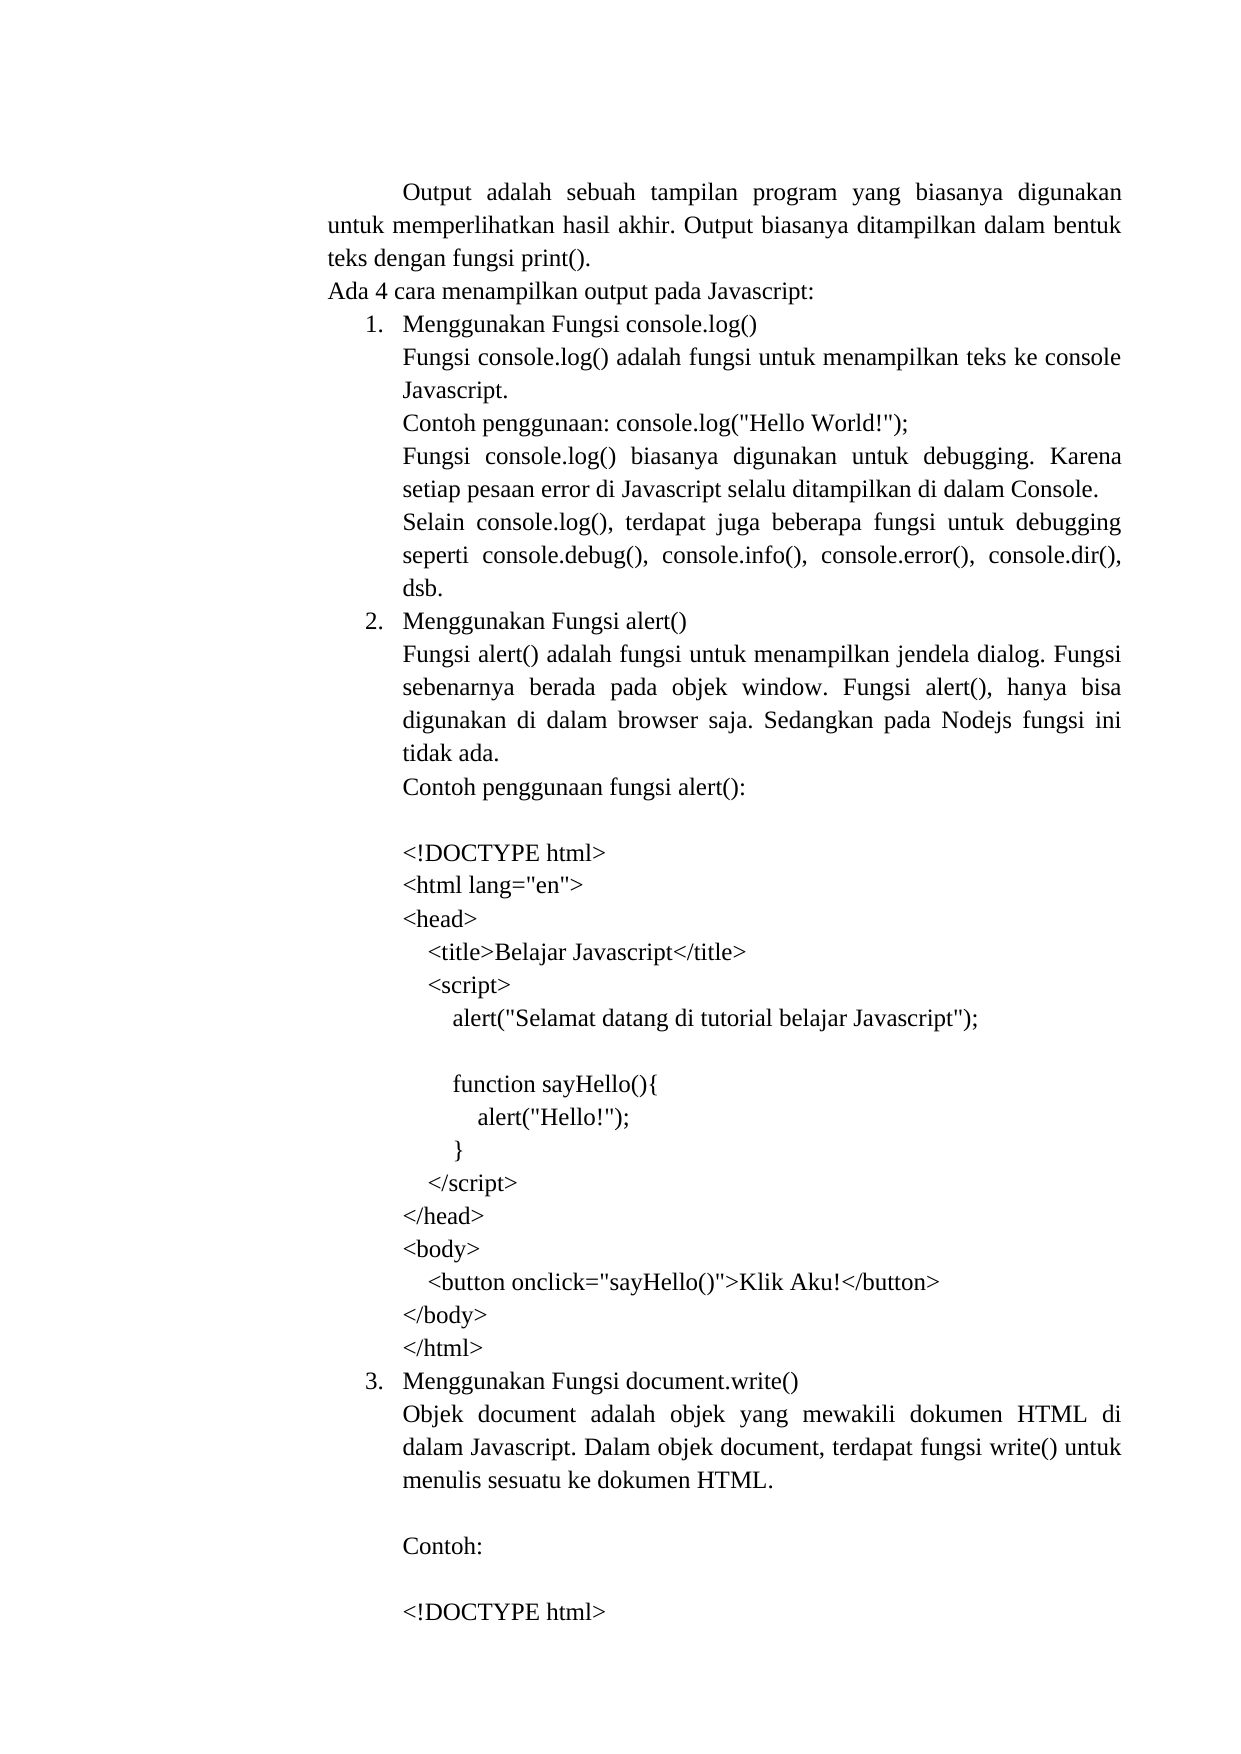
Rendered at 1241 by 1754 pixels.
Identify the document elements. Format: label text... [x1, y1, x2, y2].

text </body> [402, 1300, 1122, 1329]
text Fungsi alert() adalah fungsi untuk menampilkan jendela dialog. Fungsi sebenarnya berada pada objek window. Fungsi alert(), hanya bisa digunakan di dalam browser saja. Sedangkan pada Nodejs fungsi ini tidak ada. [402, 639, 1122, 767]
text <!DOCTYPE html> [402, 838, 1122, 866]
text Contoh: [402, 1531, 1122, 1560]
text Output adalah sebuah tampilan program yang biasanya digunakan untuk memperlihatkan hasil akhir. Output biasanya ditampilkan dalam bentuk teks dengan fungsi print(). [327, 177, 1122, 272]
text <html lang="en"> [402, 871, 1122, 899]
text Selain console.log(), terdapat juga beberapa fungsi untuk debugging seperti console.debug(), console.info(), console.error(), console.dir(), dsb. [402, 507, 1122, 602]
text </head> [402, 1201, 1122, 1229]
text } [402, 1135, 1122, 1163]
list Menggunakan Fungsi console.log() [365, 309, 1122, 338]
text alert("Selamat datang di tutorial belajar Javascript"); [402, 1003, 1122, 1031]
list Menggunakan Fungsi document.write() [365, 1366, 1122, 1395]
text alert("Hello!"); [402, 1102, 1122, 1131]
text Fungsi console.log() adalah fungsi untuk menampilkan teks ke console Javascript. [402, 342, 1122, 404]
text <body> [402, 1234, 1122, 1263]
text Ada 4 cara menampilkan output pada Javascript: [327, 276, 1122, 305]
text Contoh penggunaan fungsi alert(): [402, 772, 1122, 800]
text Fungsi console.log() biasanya digunakan untuk debugging. Karena setiap pesaan error di Javascript selalu ditampilkan di dalam Console. [402, 441, 1122, 503]
text </script> [402, 1168, 1122, 1197]
text Contoh penggunaan: console.log("Hello World!"); [402, 408, 1122, 437]
text <button onclick="sayHello()">Klik Aku!</button> [402, 1267, 1122, 1296]
text <script> [402, 970, 1122, 998]
text <head> [402, 904, 1122, 932]
text Objek document adalah objek yang mewakili dokumen HTML di dalam Javascript. Dalam objek document, terdapat fungsi write() untuk menulis sesuatu ke dokumen HTML. [402, 1399, 1122, 1494]
text function sayHello(){ [402, 1069, 1122, 1097]
text </html> [402, 1333, 1122, 1362]
text <title>Belajar Javascript</title> [402, 937, 1122, 965]
text <!DOCTYPE html> [402, 1597, 1122, 1626]
list Menggunakan Fungsi alert() [365, 606, 1122, 635]
